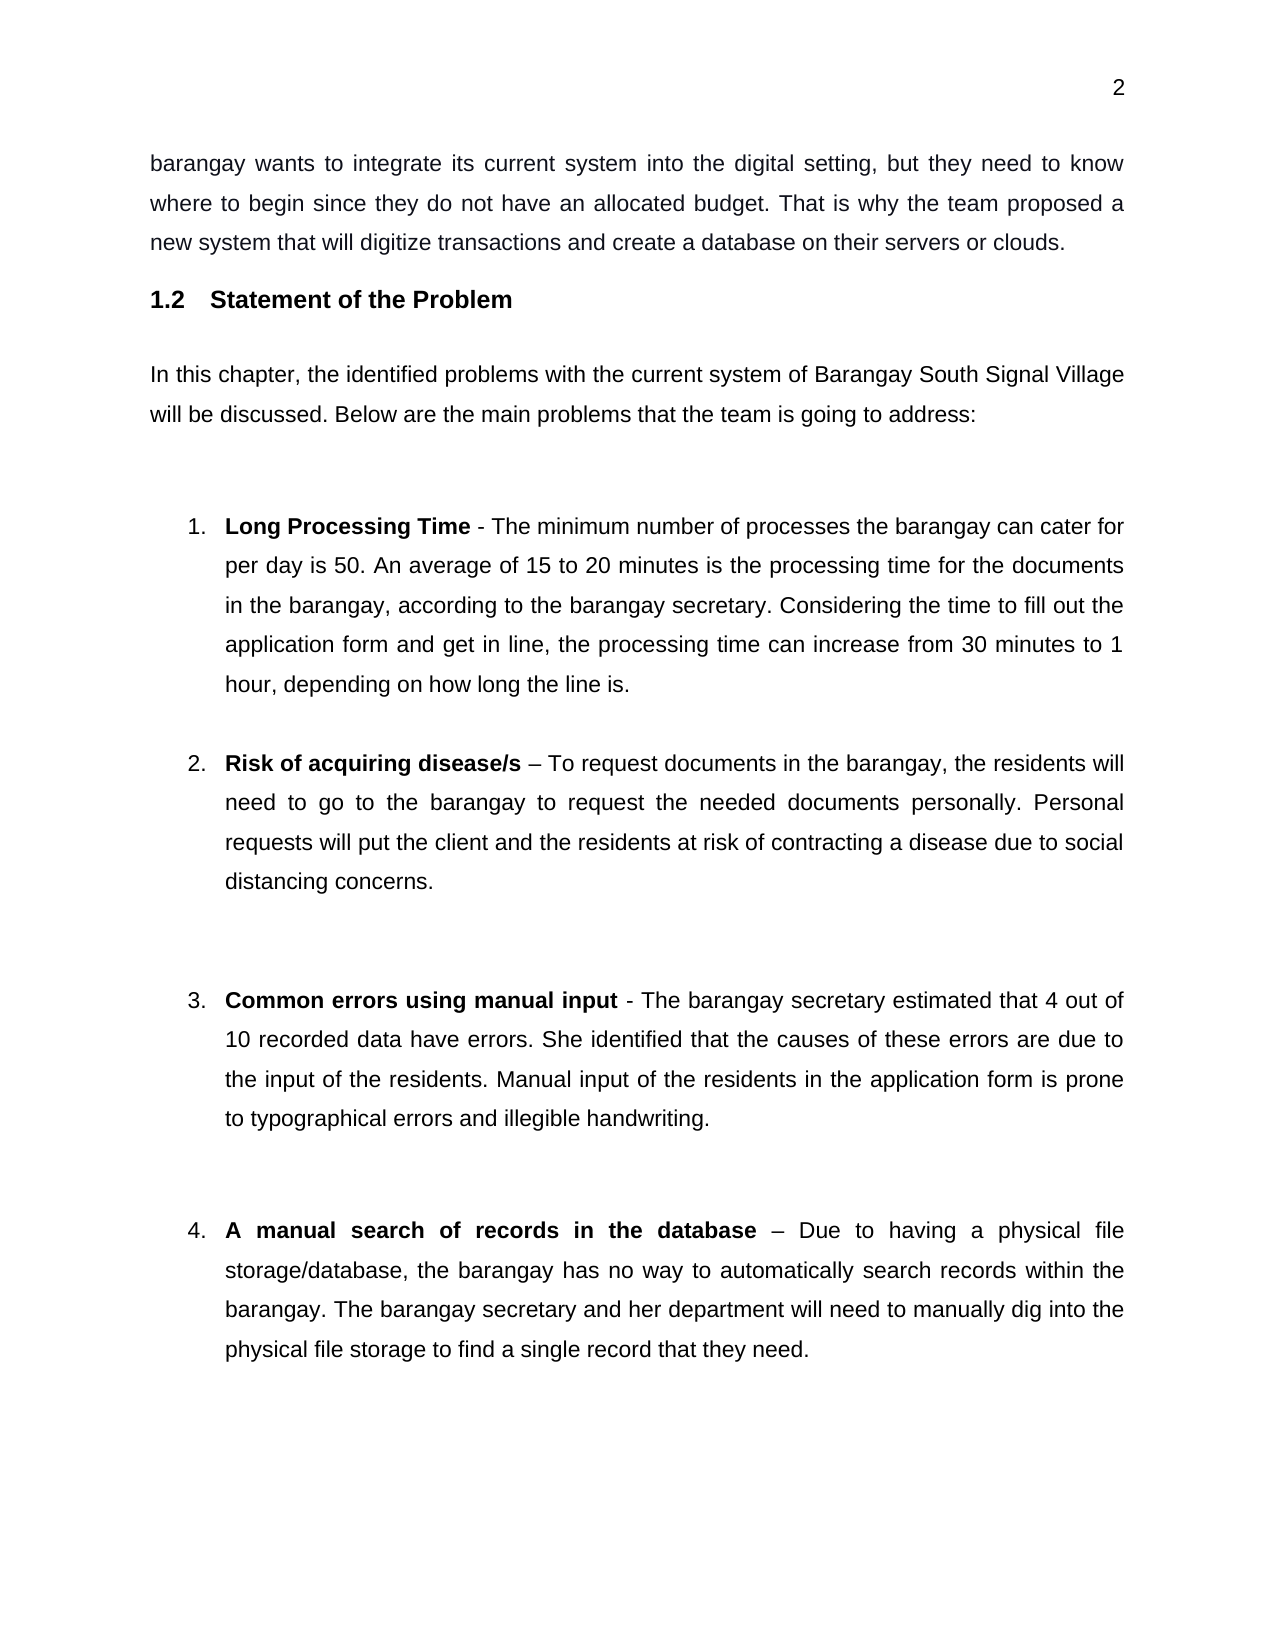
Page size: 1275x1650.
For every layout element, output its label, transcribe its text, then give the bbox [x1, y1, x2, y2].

text In this chapter, the identified problems with the current system of Barangay South Signal Village will be discussed. Below are the main problems that the team is going to address: [150, 361, 1125, 427]
list A manual search of records in the database – Due to having a physical file storage/database, the barangay has no way to automatically search records within the barangay. The barangay secretary and her department will need to manually dig into the physical file storage to find a single record that they need. [187, 1217, 1125, 1362]
list Common errors using manual input - The barangay secretary estimated that 4 out of 10 recorded data have errors. She identified that the causes of these errors are due to the input of the residents. Manual input of the residents in the application form is prone to typographical errors and illegible handwriting. [187, 987, 1125, 1132]
subtitle Statement of the Problem [150, 285, 1125, 314]
list Risk of acquiring disease/s – To request documents in the barangay, the residents will need to go to the barangay to request the needed documents personally. Personal requests will put the client and the residents at risk of contracting a disease due to social distancing concerns. [187, 750, 1125, 895]
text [150, 150, 1125, 255]
list Long Processing Time - The minimum number of processes the barangay can cater for per day is 50. An average of 15 to 20 minutes is the processing time for the documents in the barangay, according to the barangay secretary. Considering the time to fill out the application form and get in line, the processing time can increase from 30 minutes to 1 hour, depending on how long the line is. [187, 513, 1125, 697]
